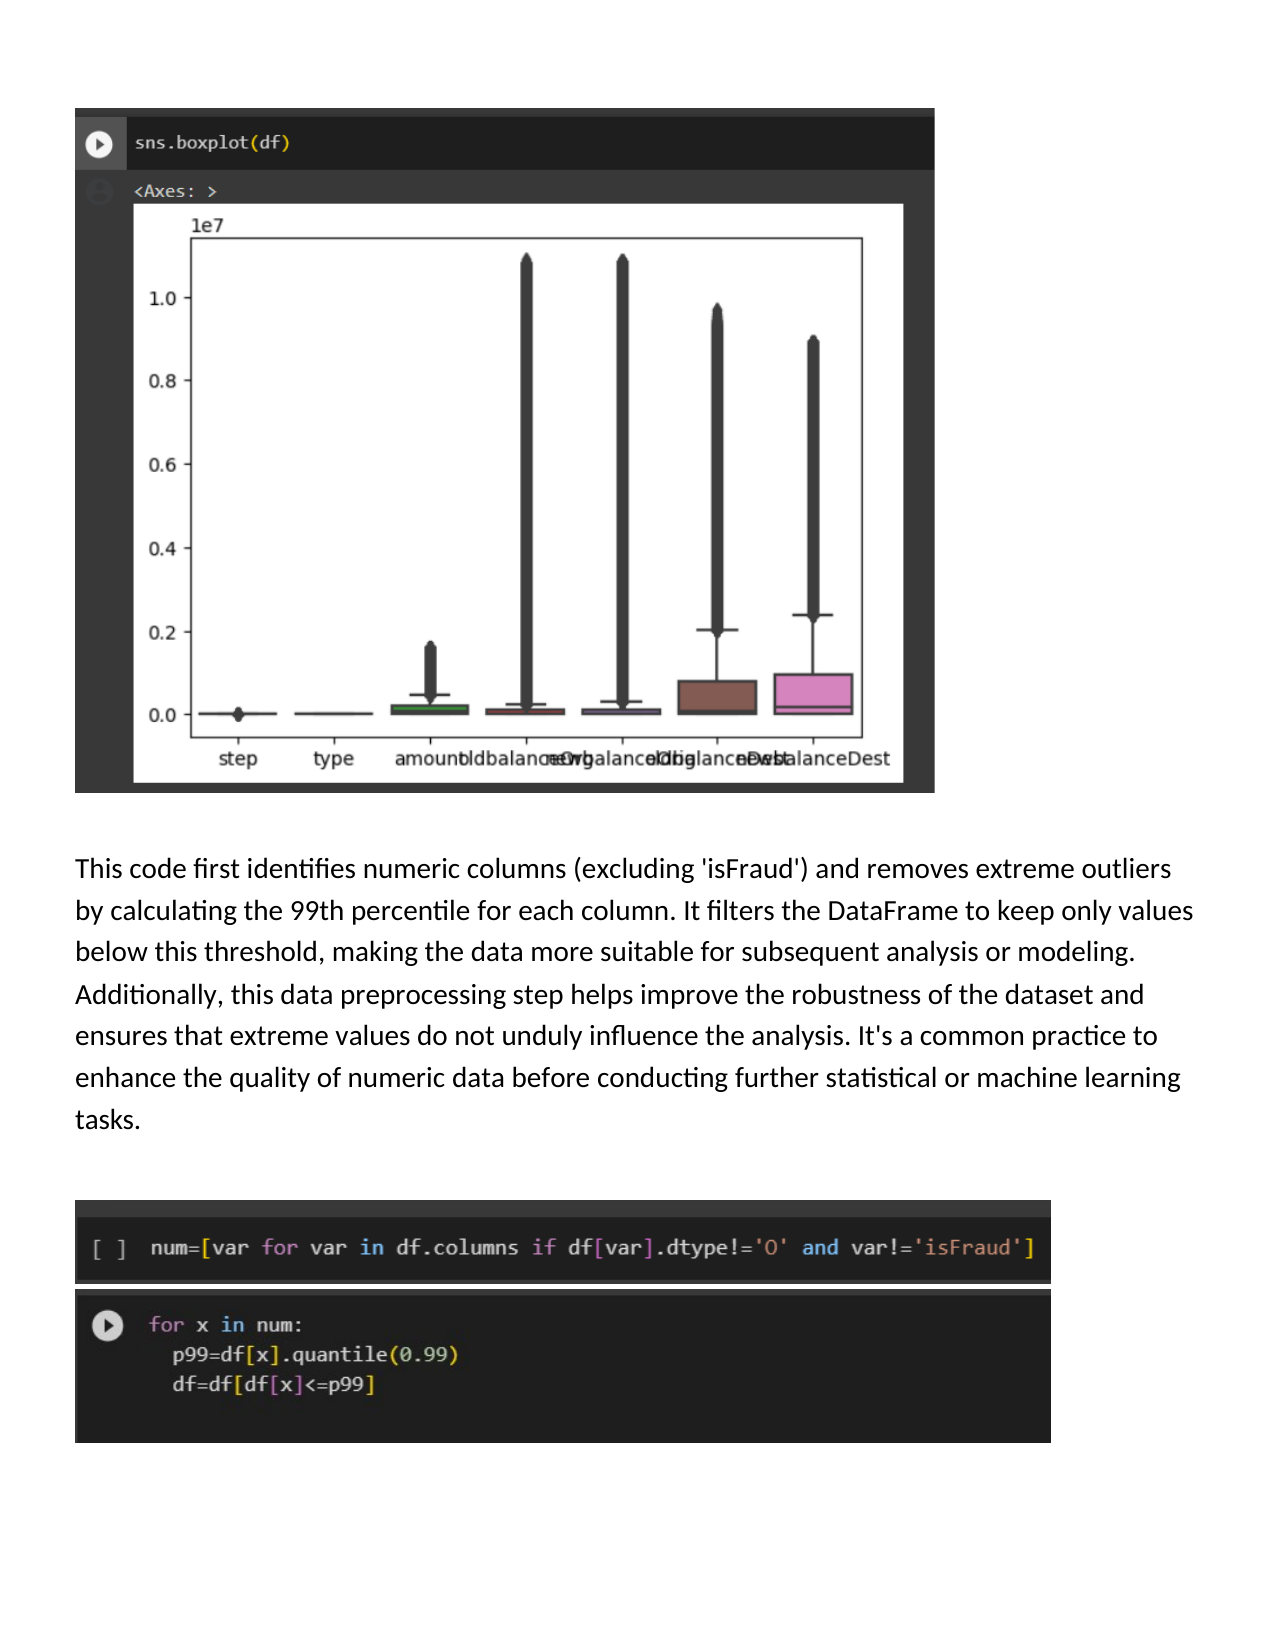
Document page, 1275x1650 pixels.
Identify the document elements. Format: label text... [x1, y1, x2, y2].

text Additionally, this data preprocessing step helps improve the robustness of the dataset and ensures that extreme values do not unduly influence the analysis. It's a common practice to enhance the quality of numeric data before conducting further statistical or machine learning tasks. [75, 976, 1197, 1136]
text This code first identifies numeric columns (excluding 'isFraud') and removes extreme outliers by calculating the 99th percentile for each column. It filters the DataFrame to keep only values below this threshold, making the data more suitable for subsequent analysis or modeling. [75, 850, 1197, 969]
picture [75, 1200, 1051, 1284]
picture [75, 108, 935, 793]
picture [75, 1289, 1051, 1443]
